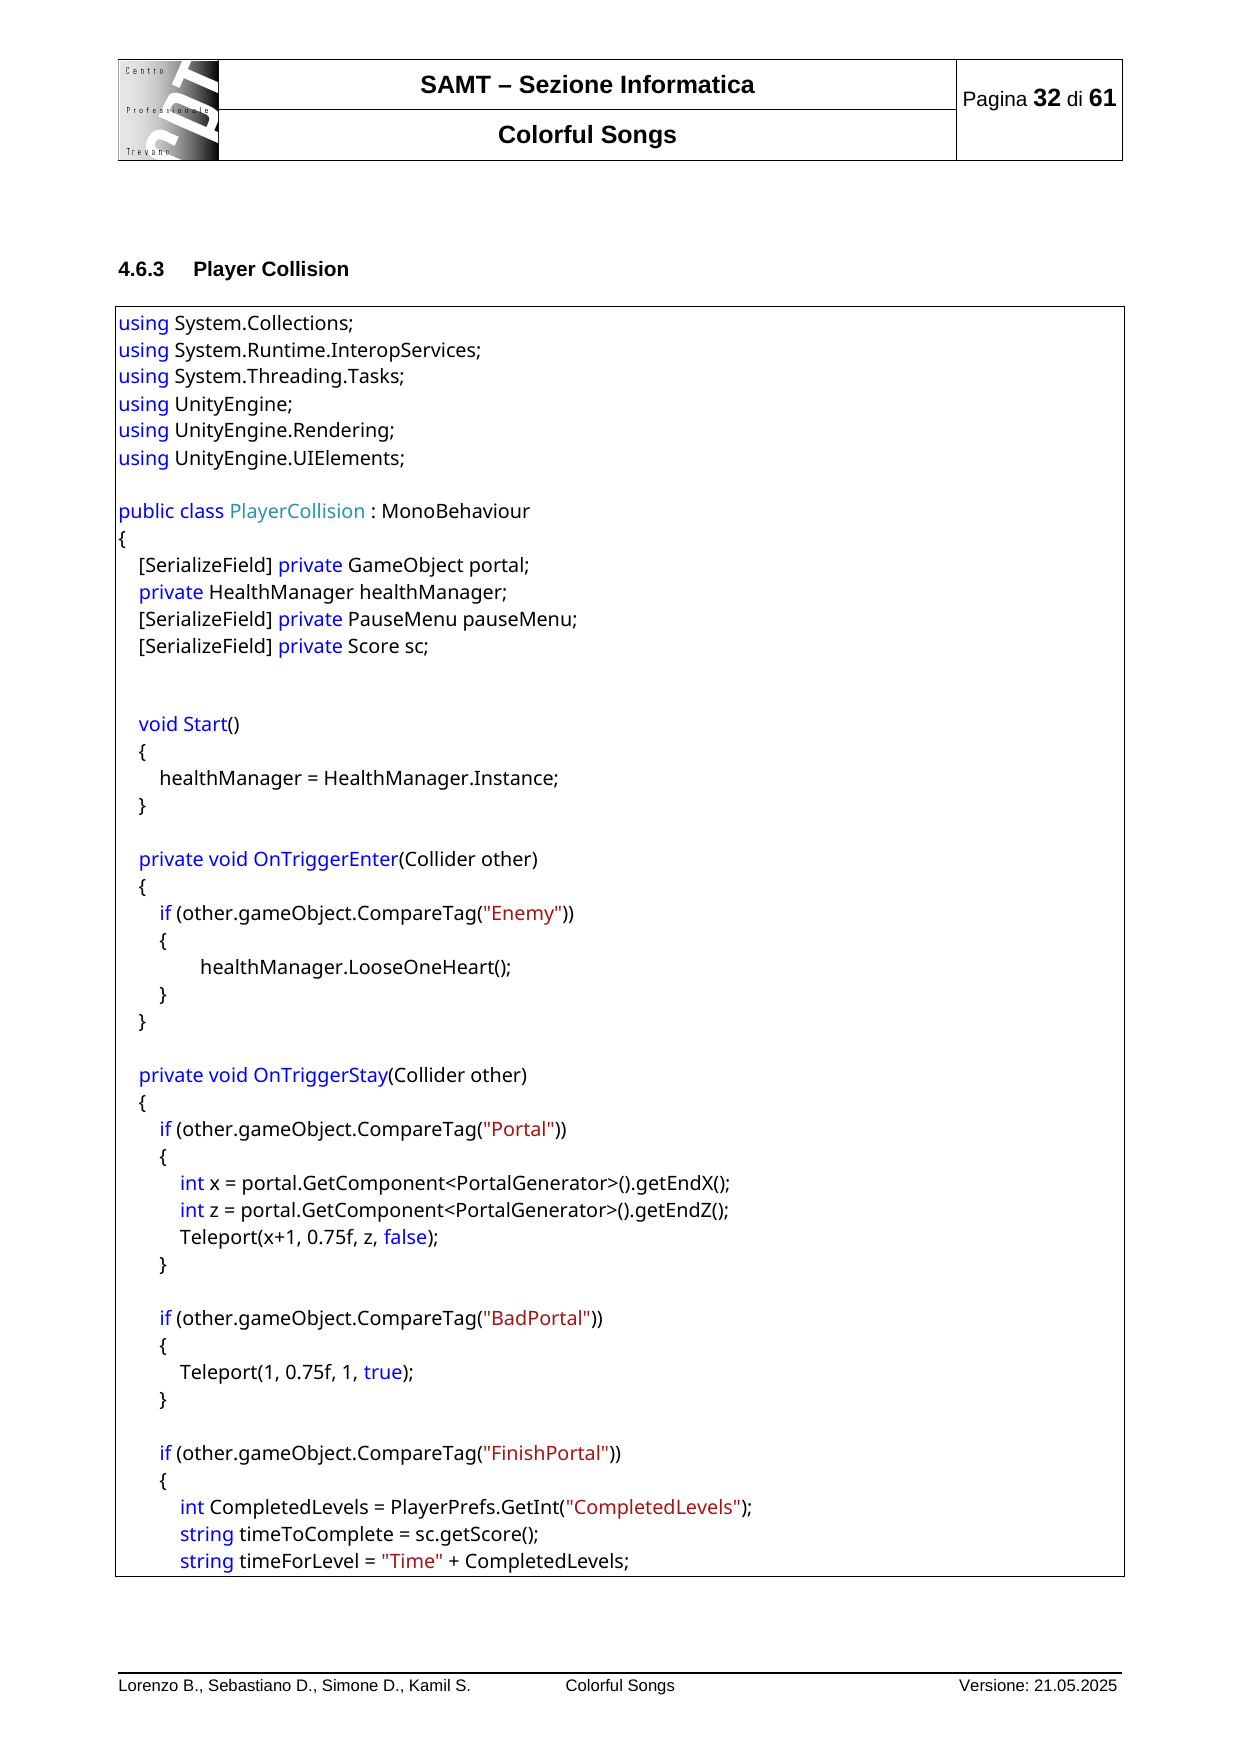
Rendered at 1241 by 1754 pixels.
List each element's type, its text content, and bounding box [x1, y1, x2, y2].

text { [118, 1142, 1122, 1169]
text { [118, 1088, 1122, 1115]
text private void OnTriggerEnter(Collider other) [118, 845, 1122, 872]
text int x = portal.GetComponent<PortalGenerator>().getEndX(); [118, 1169, 1122, 1196]
text public class PlayerCollision : MonoBehaviour [118, 498, 1122, 525]
text } [118, 791, 1122, 818]
text private void OnTriggerStay(Collider other) [118, 1061, 1122, 1088]
subtitle Player Collision [118, 257, 1122, 281]
text using System.Threading.Tasks; [118, 363, 1122, 390]
text } [118, 1007, 1122, 1034]
text Teleport(x+1, 0.75f, z, false); [118, 1223, 1122, 1250]
text [SerializeField] private Score sc; [118, 633, 1122, 659]
text if (other.gameObject.CompareTag("Enemy")) [118, 899, 1122, 926]
text using System.Runtime.InteropServices; [118, 336, 1122, 363]
text healthManager.LooseOneHeart(); [118, 953, 1122, 980]
text using System.Collections; [116, 307, 1124, 336]
text int z = portal.GetComponent<PortalGenerator>().getEndZ(); [118, 1196, 1122, 1223]
text { [118, 1331, 1122, 1358]
text void Start() [118, 711, 1122, 737]
text [SerializeField] private PauseMenu pauseMenu; [118, 606, 1122, 633]
text } [118, 1385, 1122, 1412]
text healthManager = HealthManager.Instance; [118, 764, 1122, 791]
text string timeForLevel = "Time" + CompletedLevels; [116, 1544, 1124, 1576]
picture [118, 60, 219, 160]
text } [118, 1250, 1122, 1277]
text { [118, 1466, 1122, 1493]
text int CompletedLevels = PlayerPrefs.GetInt("CompletedLevels"); [118, 1493, 1122, 1520]
text using UnityEngine.Rendering; [118, 417, 1122, 444]
text string timeToComplete = sc.getScore(); [118, 1520, 1122, 1544]
text using UnityEngine; [118, 390, 1122, 417]
text Teleport(1, 0.75f, 1, true); [118, 1358, 1122, 1385]
text [SerializeField] private GameObject portal; [118, 552, 1122, 579]
text { [118, 737, 1122, 764]
text if (other.gameObject.CompareTag("Portal")) [118, 1115, 1122, 1142]
text using UnityEngine.UIElements; [118, 444, 1122, 471]
text { [118, 926, 1122, 953]
text { [118, 525, 1122, 552]
text { [118, 872, 1122, 899]
text private HealthManager healthManager; [118, 579, 1122, 606]
text if (other.gameObject.CompareTag("BadPortal")) [118, 1304, 1122, 1331]
text } [118, 980, 1122, 1007]
text if (other.gameObject.CompareTag("FinishPortal")) [118, 1439, 1122, 1466]
